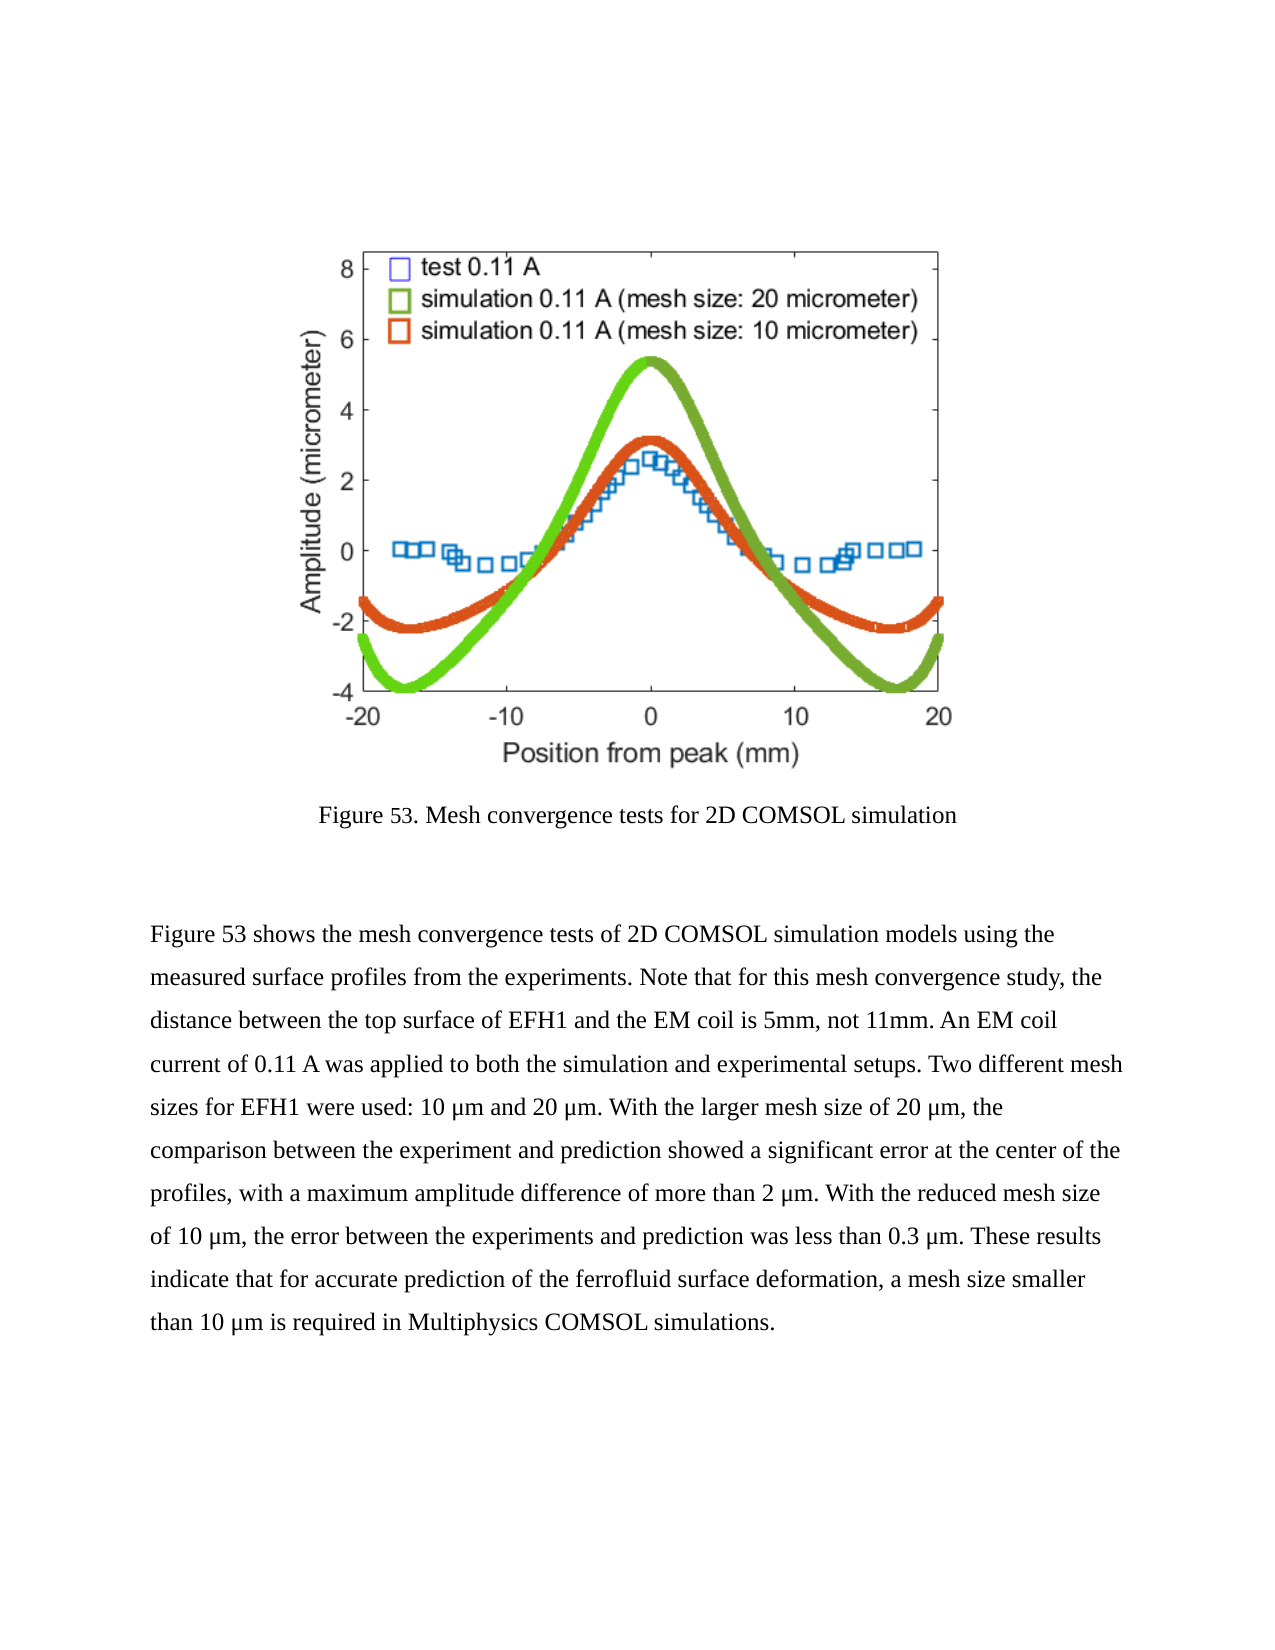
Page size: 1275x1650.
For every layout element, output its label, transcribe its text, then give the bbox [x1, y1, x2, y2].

text Figure 53. Mesh convergence tests for 2D COMSOL simulation [150, 800, 1125, 828]
text Figure 53 shows the mesh convergence tests of 2D COMSOL simulation models using the measured surface profiles from the experiments. Note that for this mesh convergence study, the distance between the top surface of EFH1 and the EM coil is 5mm, not 11mm. An EM coil current of 0.11 A was applied to both the simulation and experimental setups. Two different mesh sizes for EFH1 were used: 10 μm and 20 μm. With the larger mesh size of 20 μm, the comparison between the experiment and prediction showed a significant error at the center of the profiles, with a maximum amplitude difference of more than 2 μm. With the reduced mesh size of 10 μm, the error between the experiments and prediction was less than 0.3 μm. These results indicate that for accurate prediction of the ferrofluid surface deformation, a mesh size smaller than 10 μm is required in Multiphysics COMSOL simulations. [150, 919, 1125, 1336]
picture [266, 209, 1009, 769]
